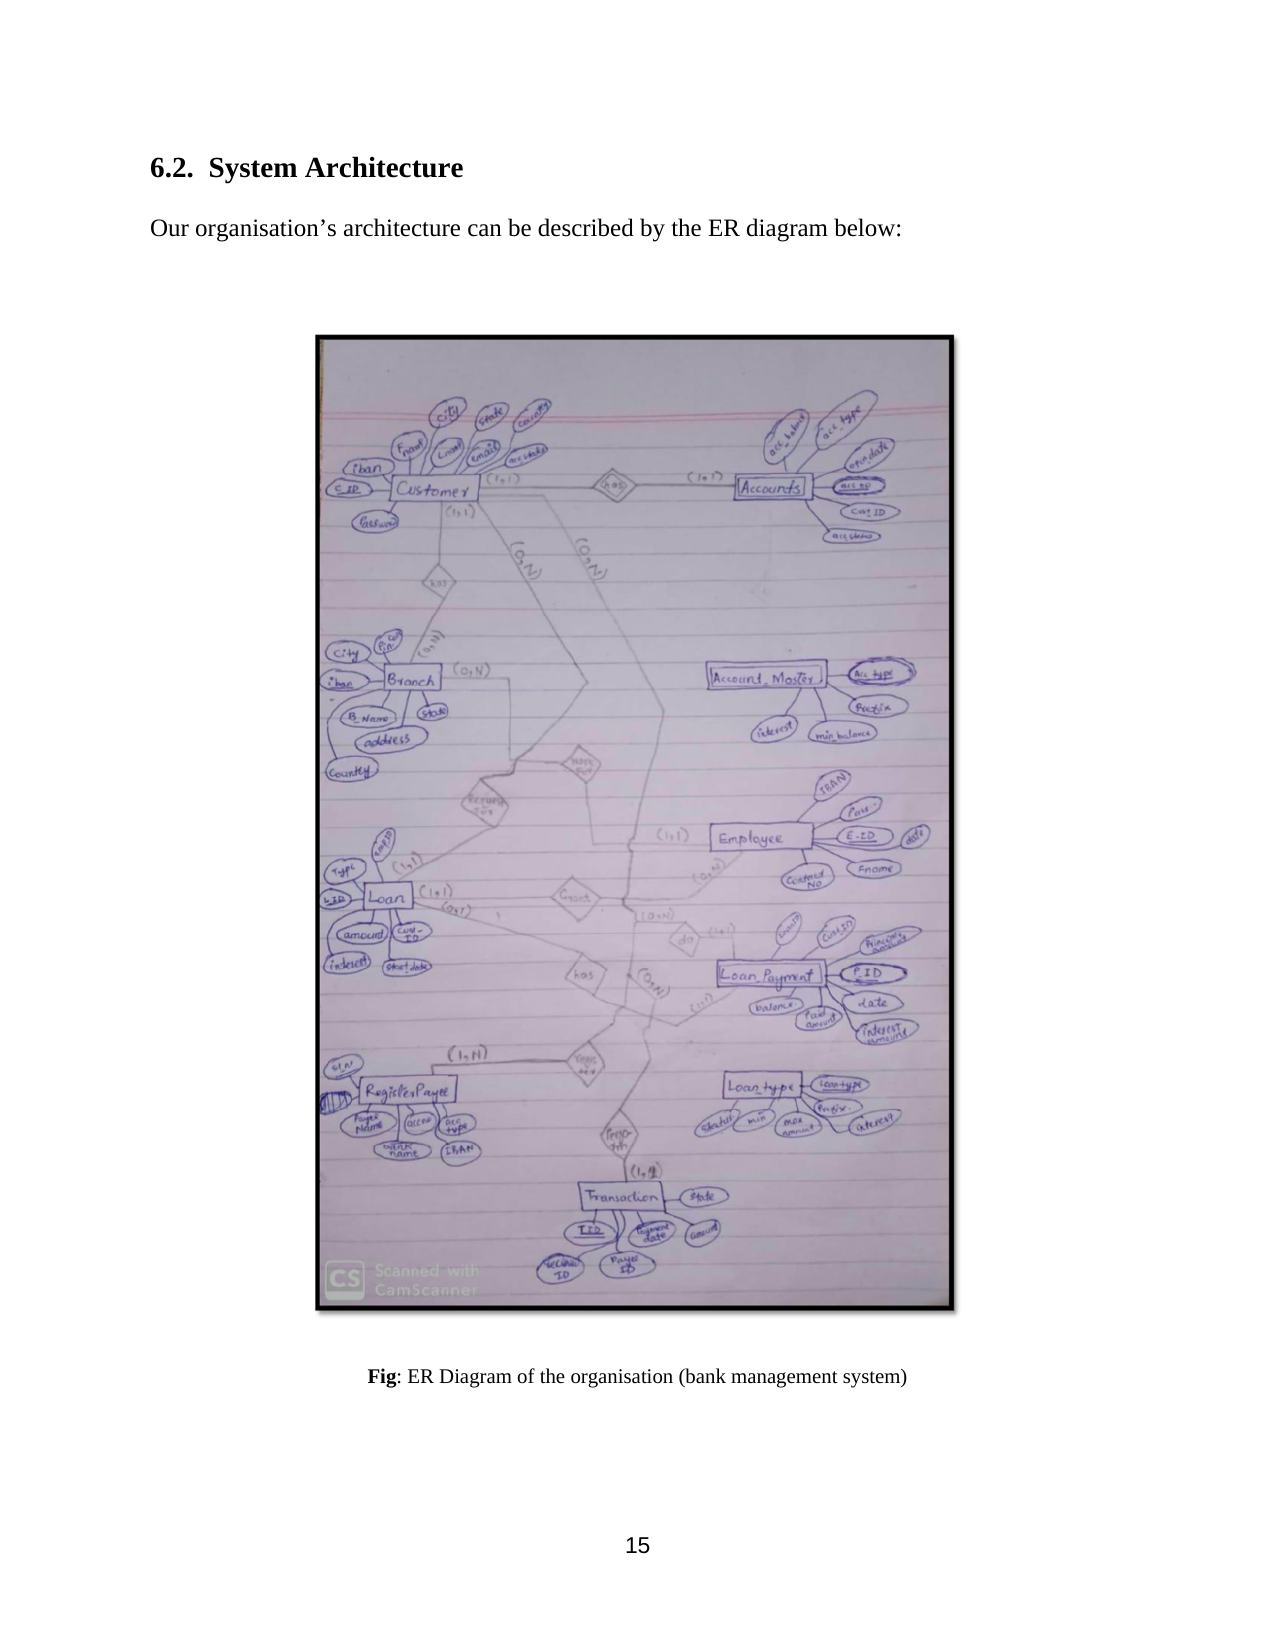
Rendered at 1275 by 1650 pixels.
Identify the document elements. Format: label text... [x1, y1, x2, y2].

text Fig: ER Diagram of the organisation (bank management system) [150, 1364, 1125, 1388]
text Our organisation’s architecture can be described by the ER diagram below: [150, 213, 1125, 241]
picture [256, 328, 1019, 1335]
text 6.2. System Architecture [150, 150, 1125, 183]
